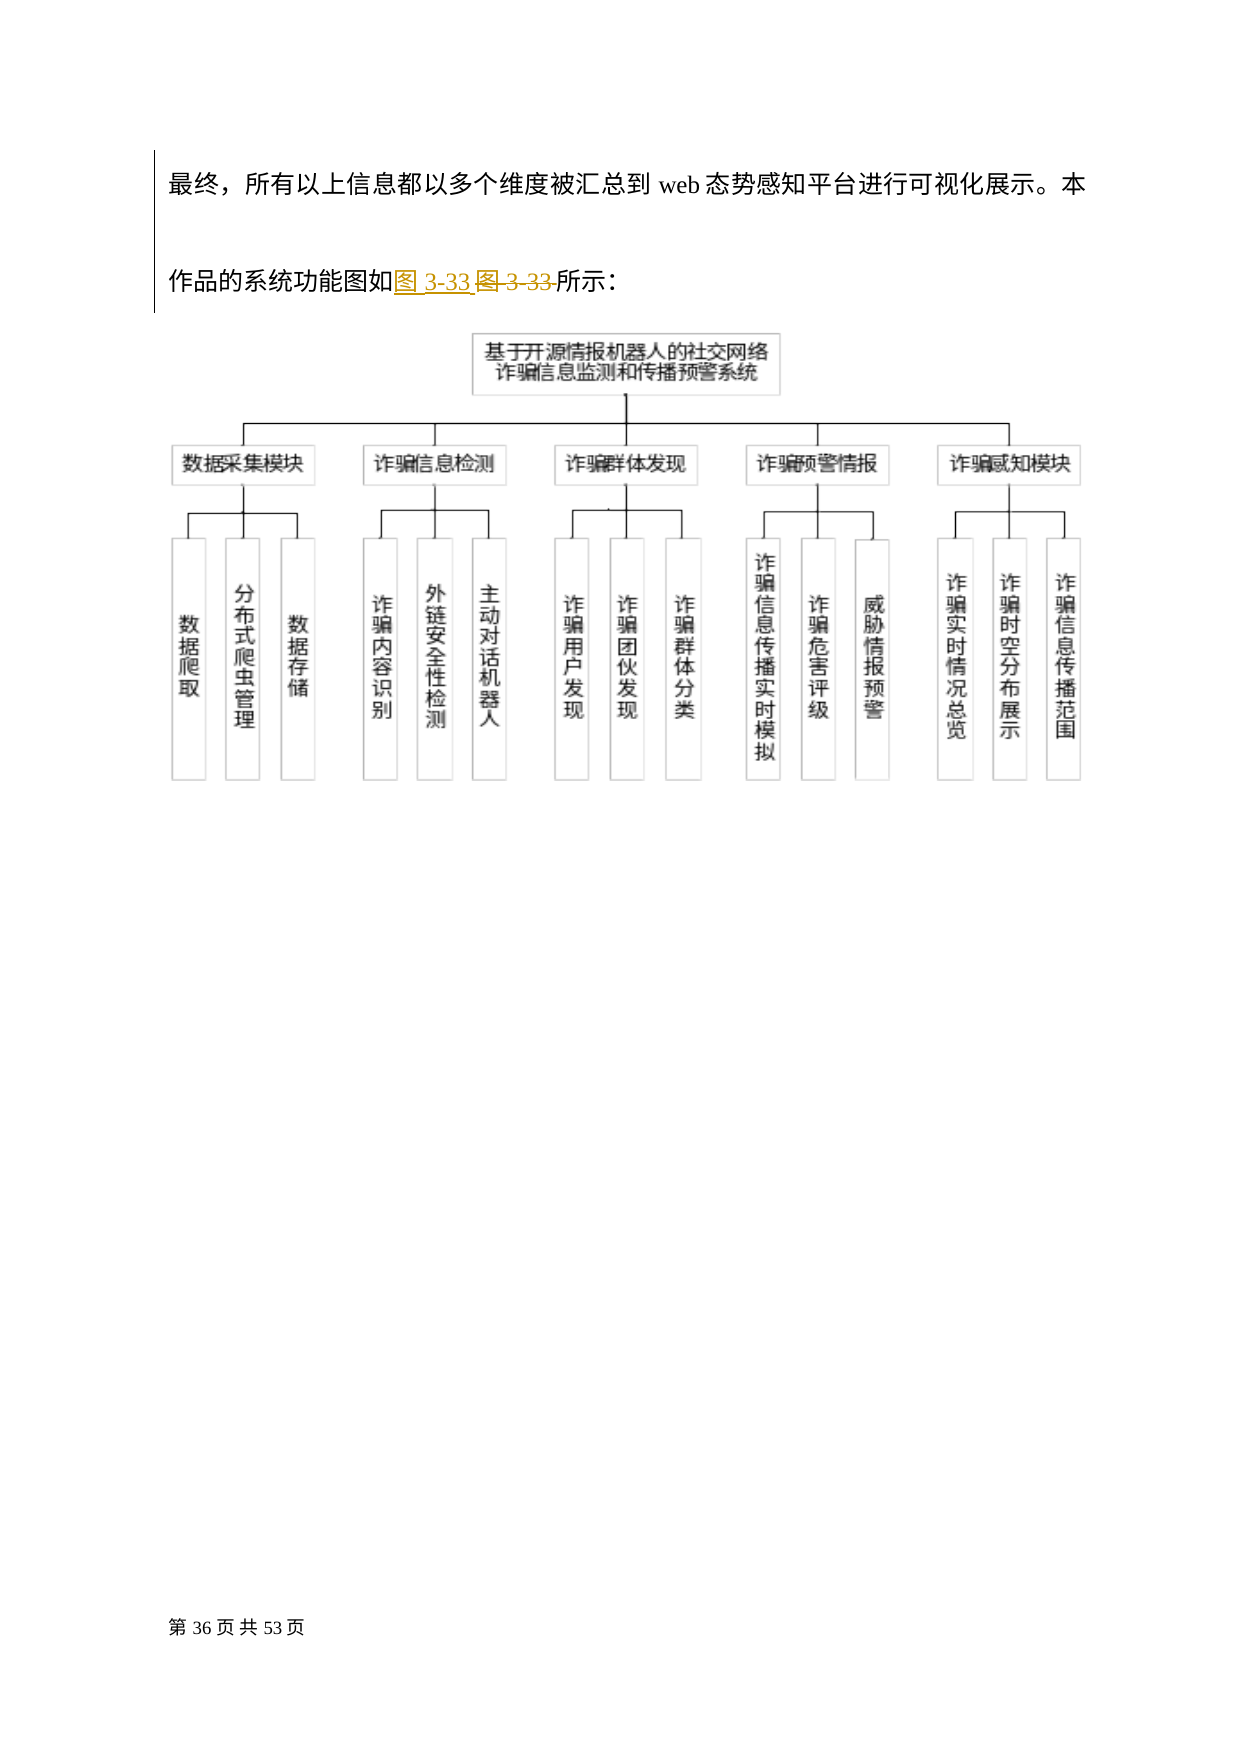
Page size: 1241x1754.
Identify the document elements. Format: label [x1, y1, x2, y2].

text [169, 150, 1087, 312]
